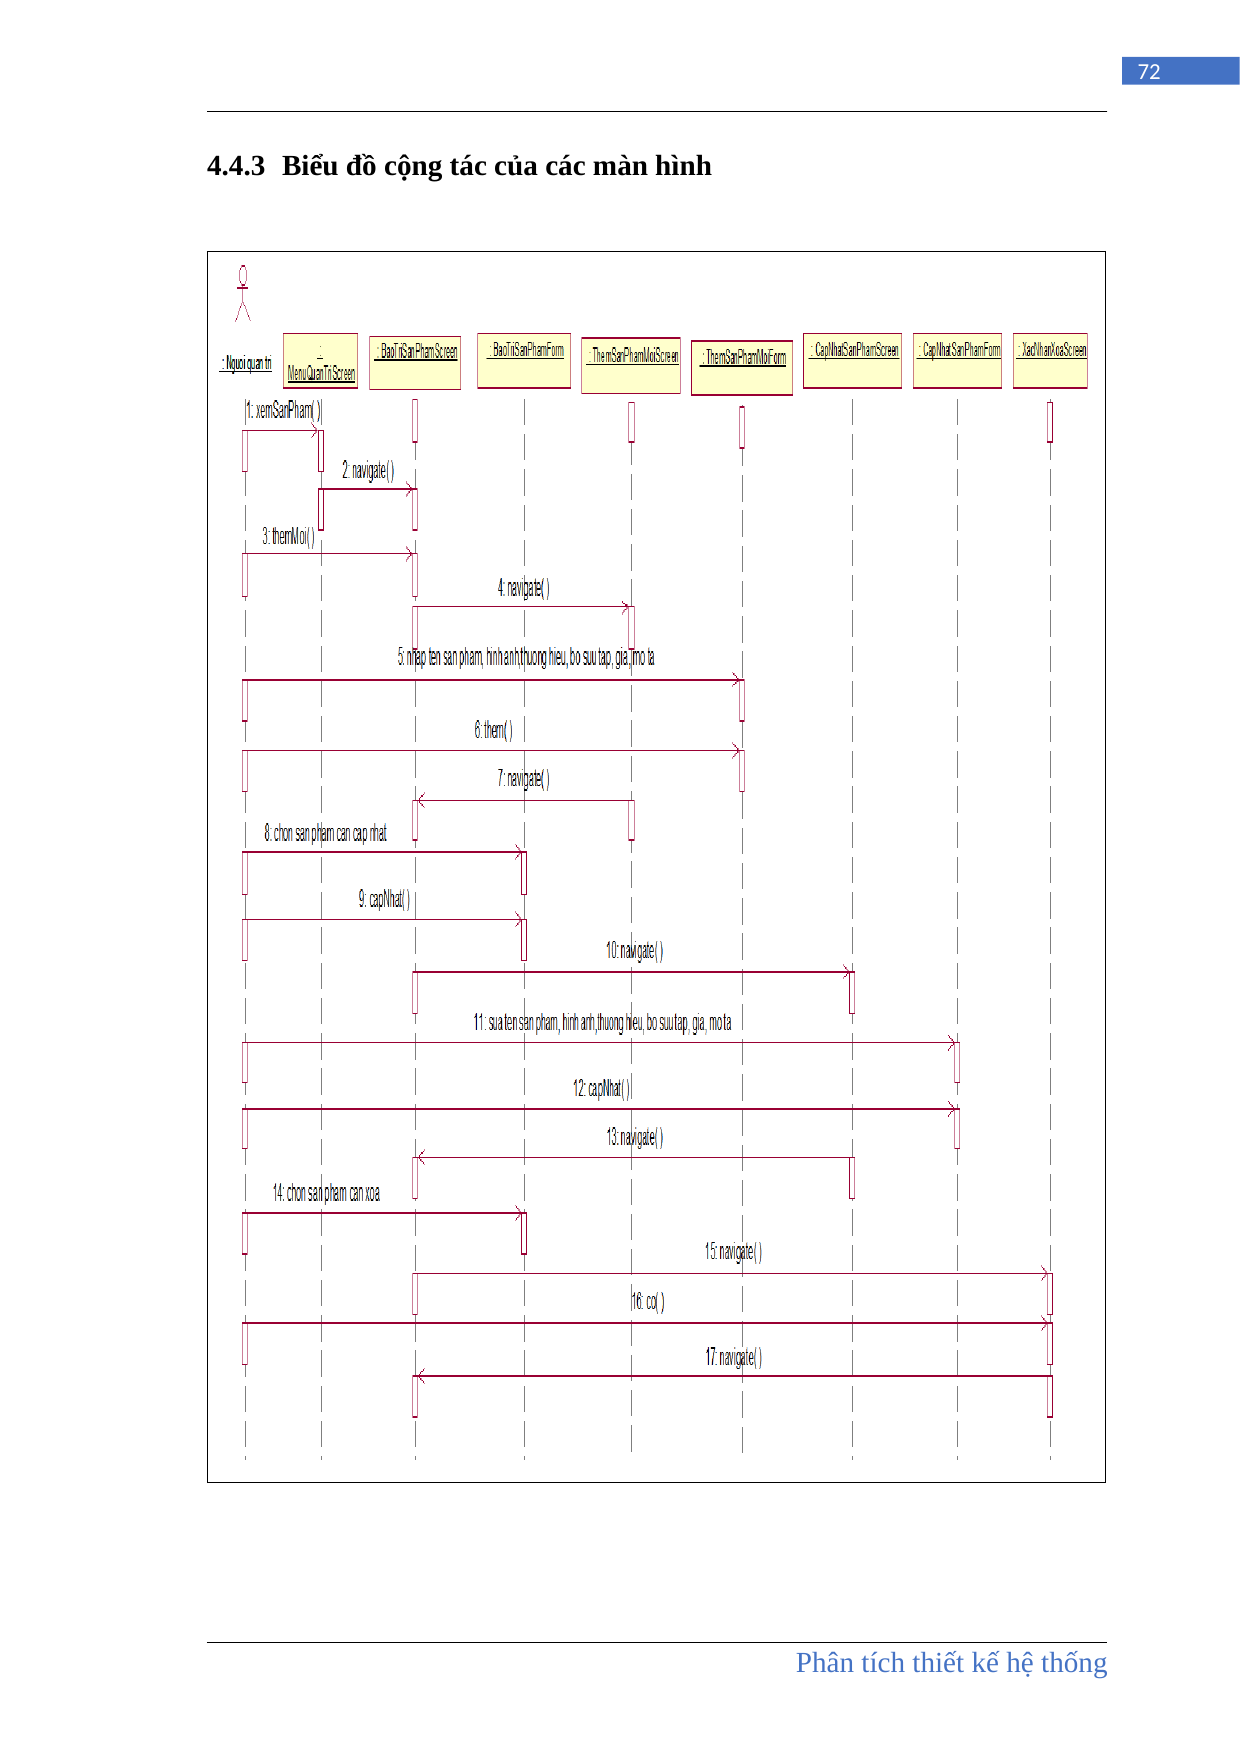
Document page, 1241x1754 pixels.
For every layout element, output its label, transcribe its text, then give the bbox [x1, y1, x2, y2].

picture [208, 252, 1105, 1482]
subtitle Biểu đồ cộng tác của các màn hình [207, 148, 1107, 181]
